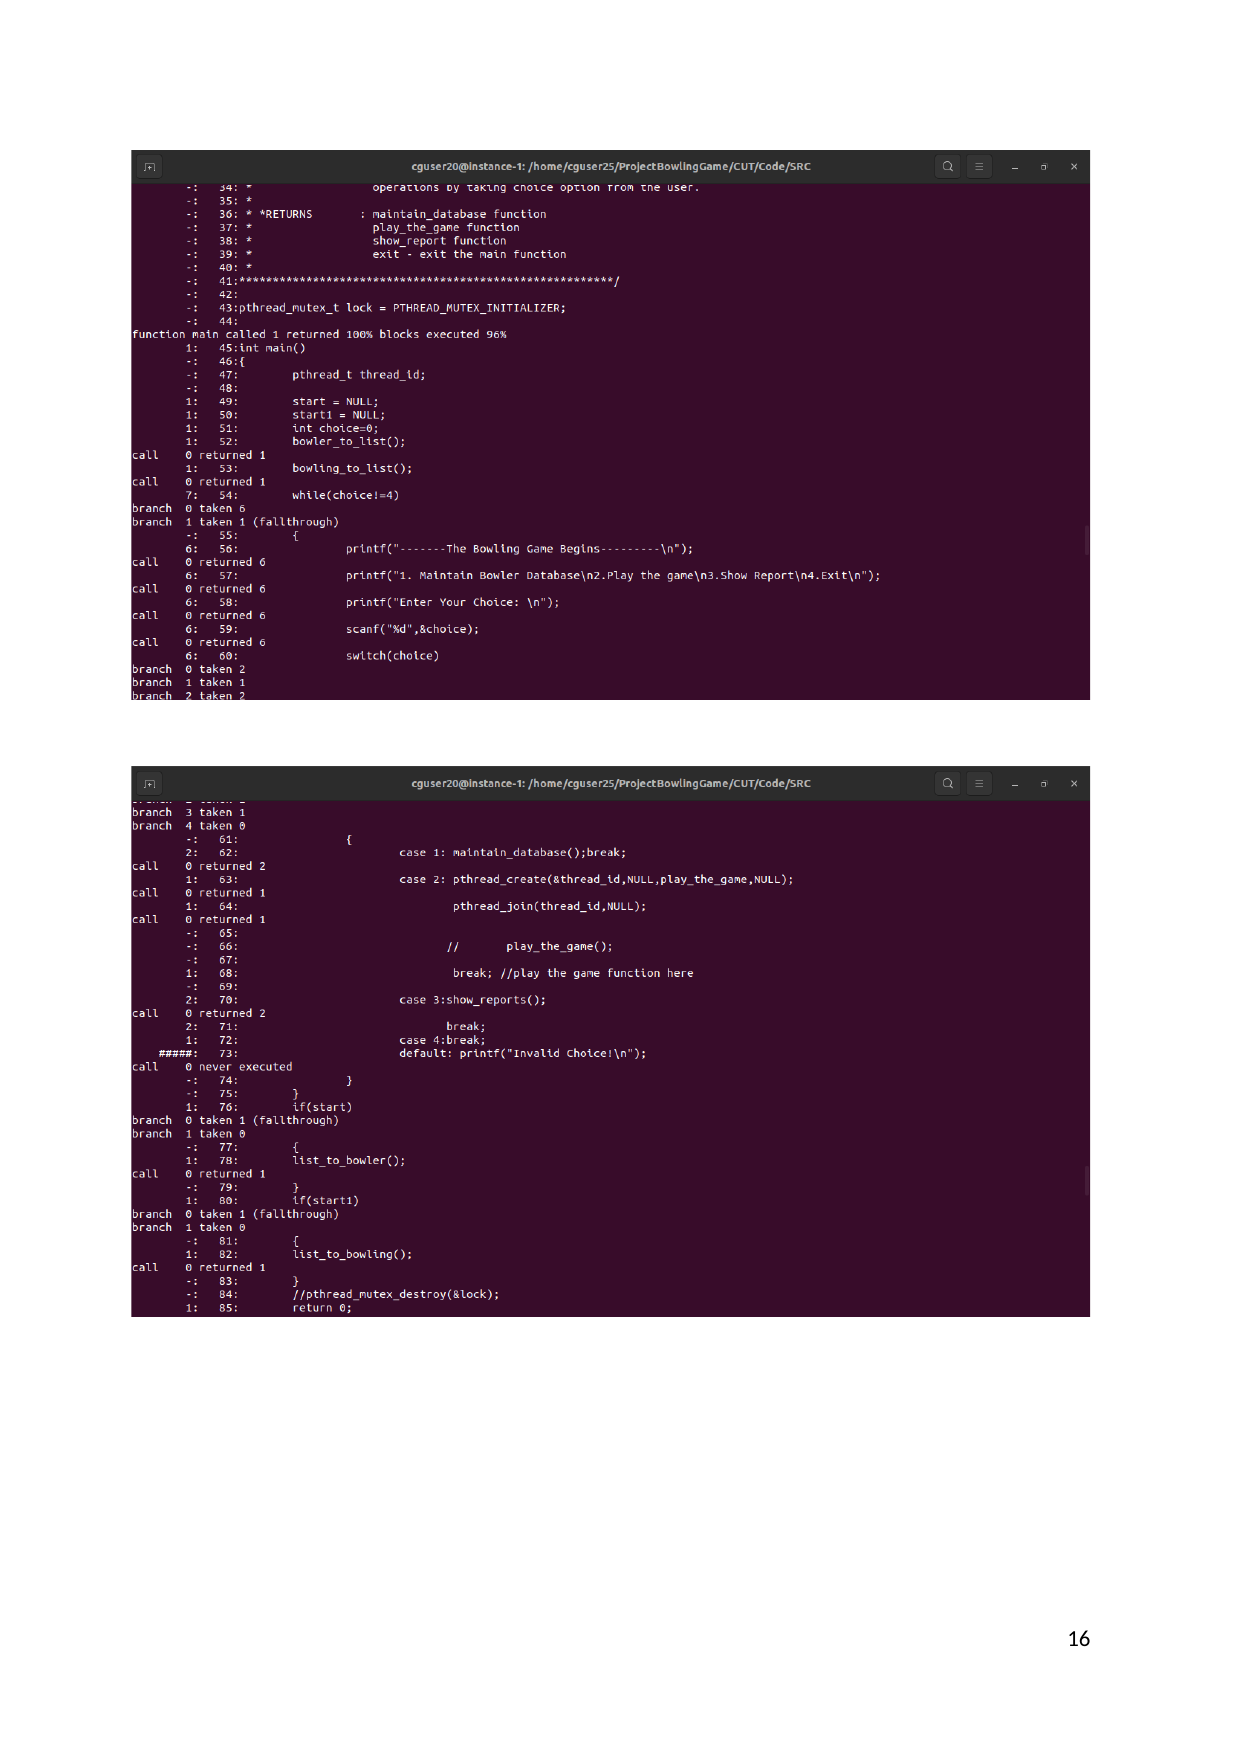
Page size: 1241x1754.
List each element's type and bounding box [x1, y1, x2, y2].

picture [131, 766, 1091, 1317]
picture [131, 150, 1091, 700]
